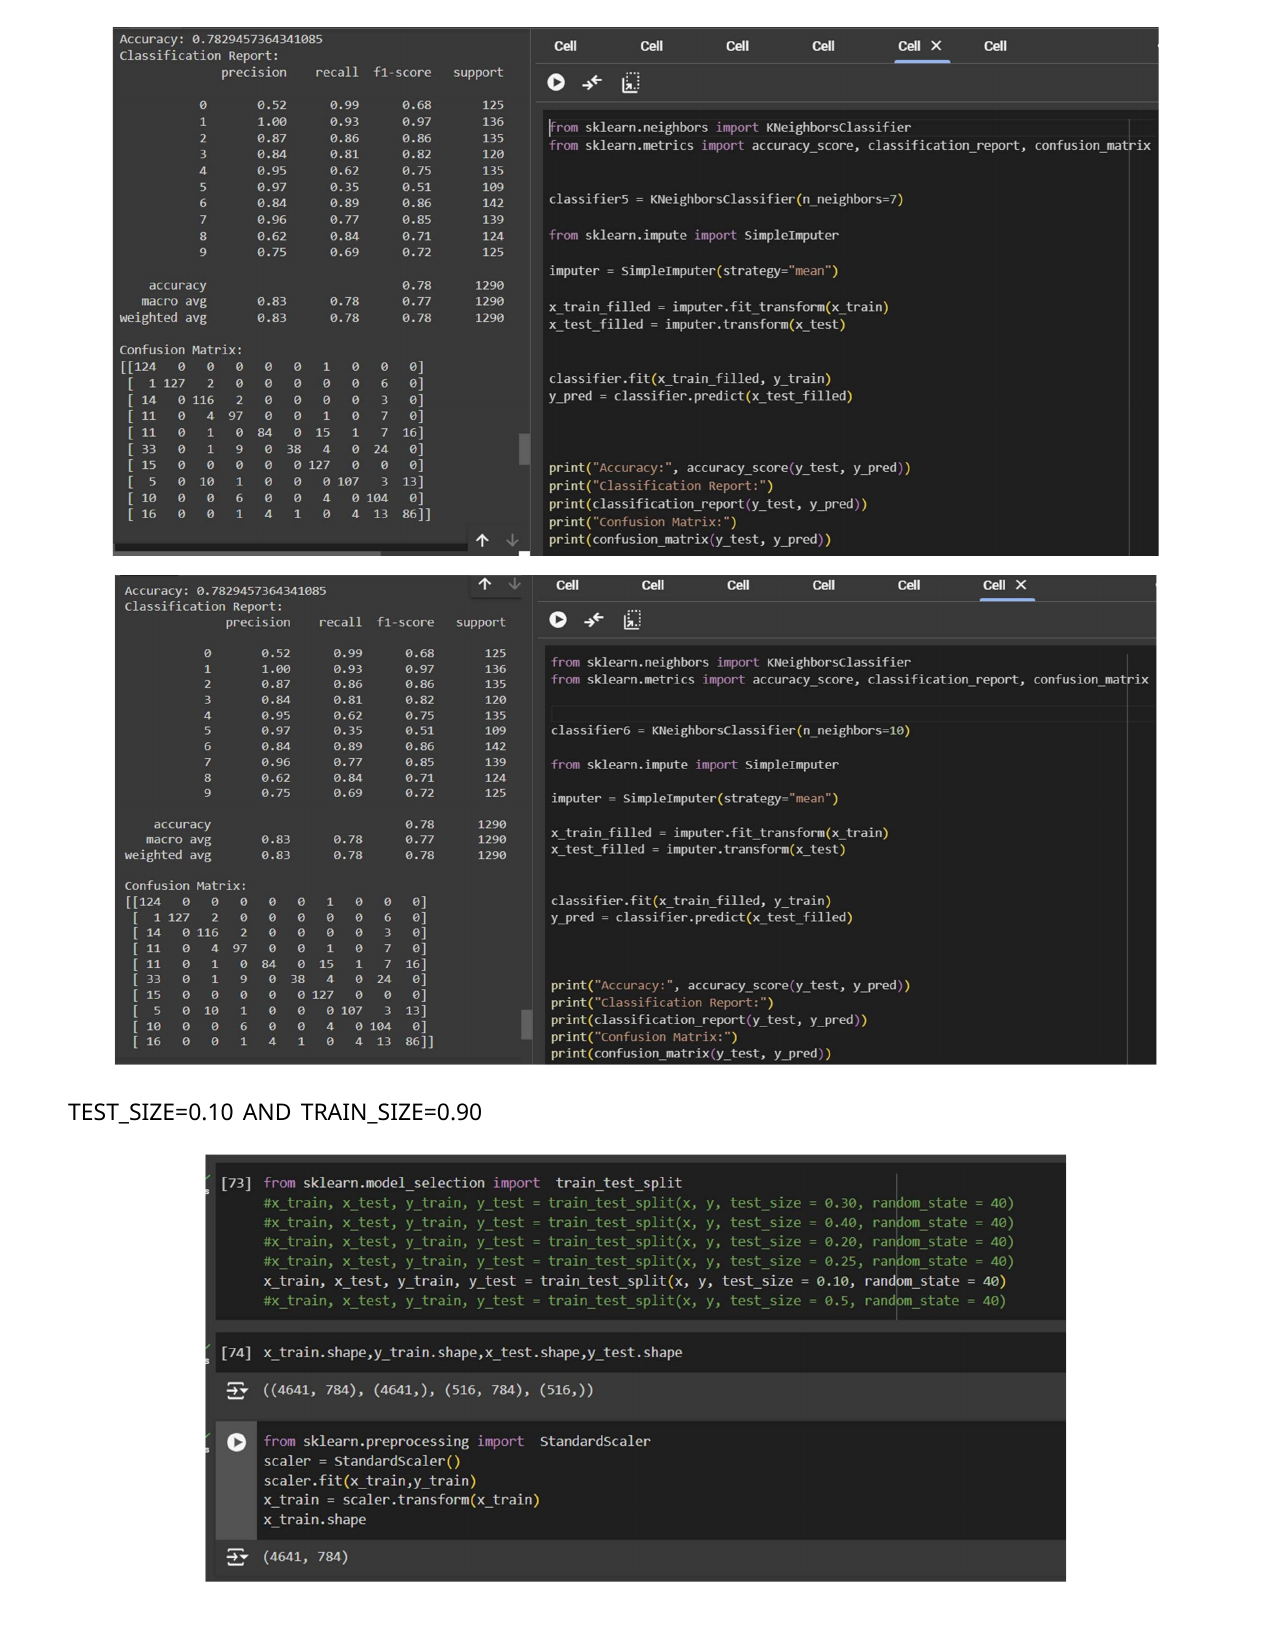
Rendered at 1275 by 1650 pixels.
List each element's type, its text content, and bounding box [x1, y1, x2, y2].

picture [112, 27, 1159, 556]
picture [114, 575, 1157, 1065]
picture [205, 1154, 1067, 1582]
text TEST_SIZE=0.10 AND TRAIN_SIZE=0.90 [68, 1096, 1219, 1127]
